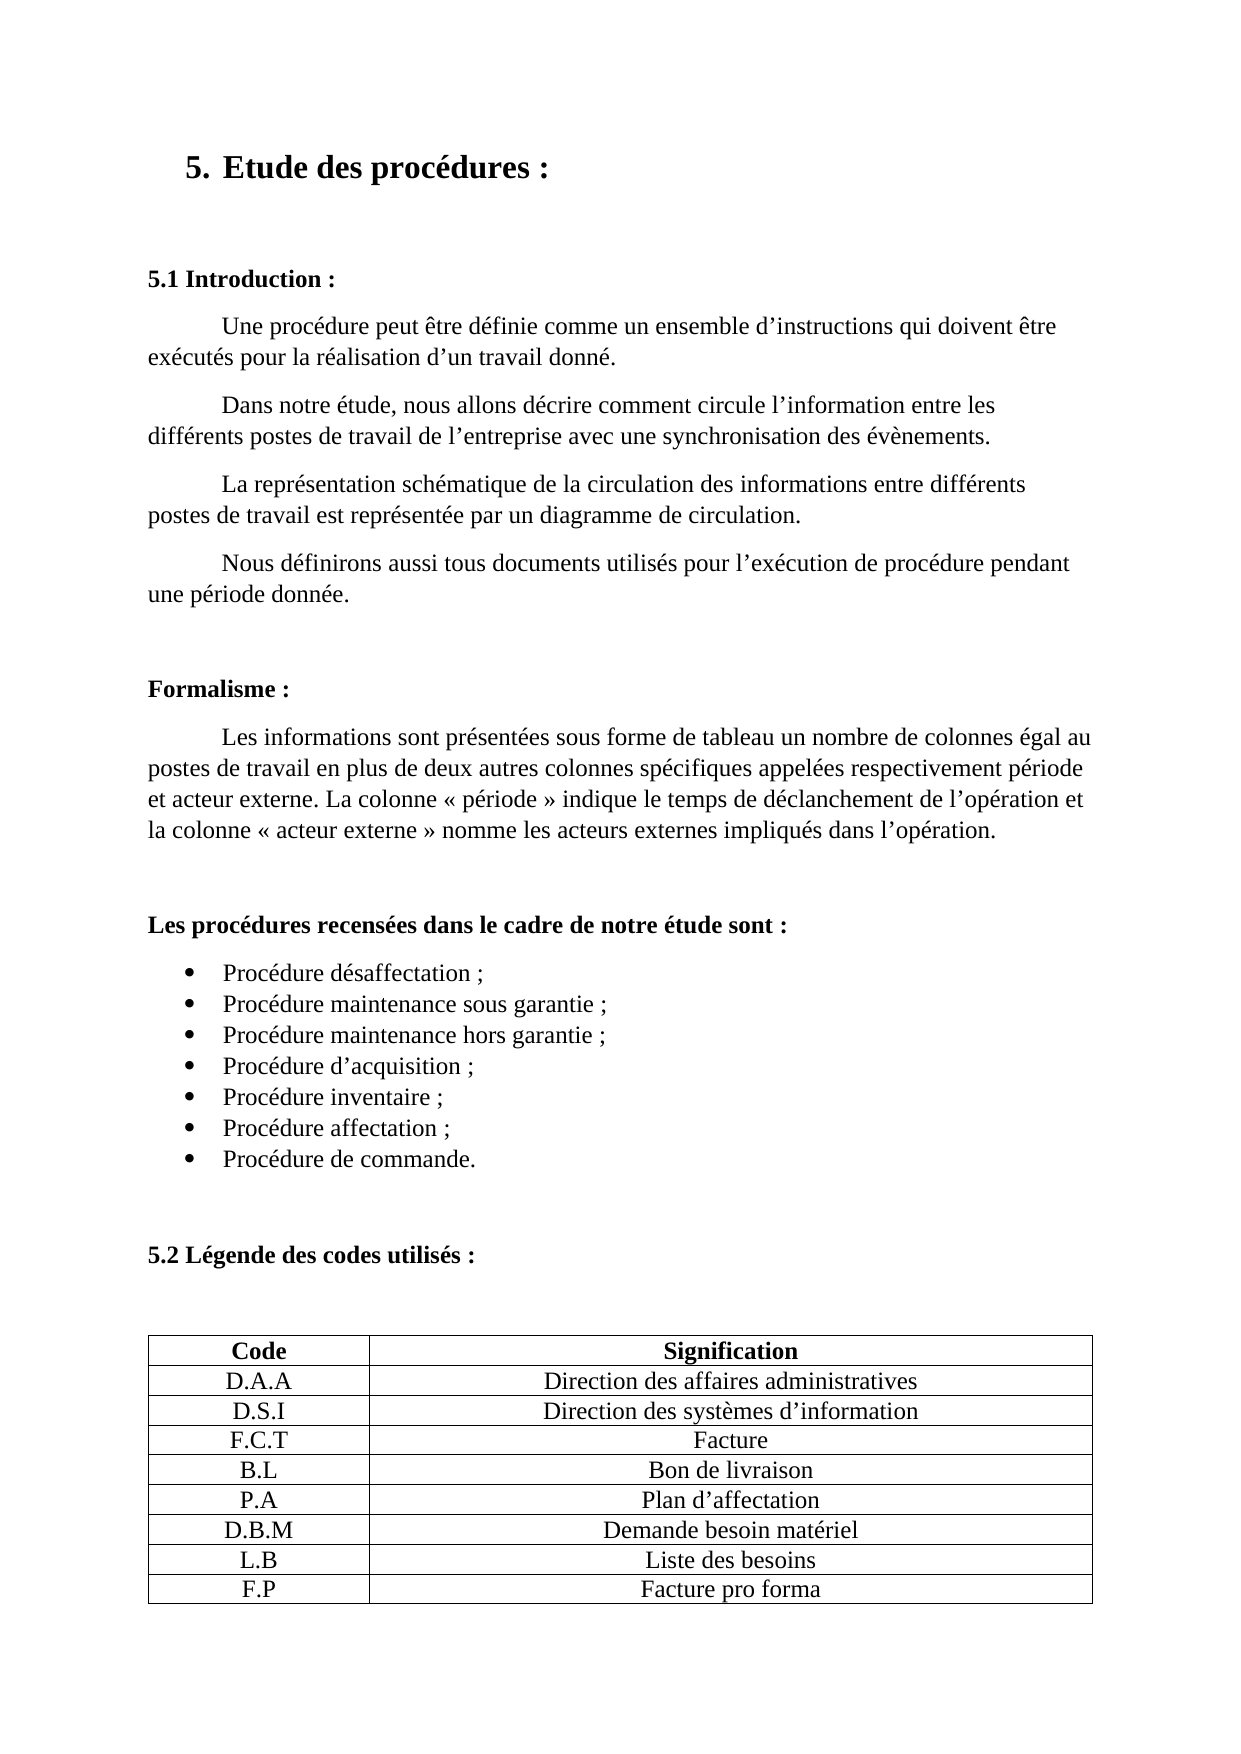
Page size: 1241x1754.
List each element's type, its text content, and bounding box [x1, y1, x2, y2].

table_cell Liste des besoins [370, 1545, 1092, 1573]
list Procédure désaffectation ; [185, 958, 1093, 987]
table_cell Bon de livraison [370, 1455, 1092, 1484]
table_cell Direction des affaires administratives [370, 1366, 1092, 1395]
table_header Signification [370, 1336, 1092, 1365]
table_cell D.A.A [149, 1366, 369, 1395]
table_cell Direction des systèmes d’information [370, 1396, 1092, 1424]
list Procédure maintenance sous garantie ; [185, 989, 1093, 1018]
list Procédure inventaire ; [185, 1082, 1093, 1111]
table_cell Plan d’affectation [370, 1485, 1092, 1514]
text La représentation schématique de la circulation des informations entre différents postes de travail est représentée par un diagramme de circulation. [148, 469, 1093, 529]
table_cell B.L [149, 1455, 369, 1484]
text Formalisme : [148, 674, 1093, 703]
text Les procédures recensées dans le cadre de notre étude sont : [148, 910, 1093, 939]
table_cell D.B.M [149, 1515, 369, 1544]
list Etude des procédures : [185, 148, 1093, 186]
text 5.2 Légende des codes utilisés : [148, 1240, 1093, 1268]
table_cell F.C.T [149, 1426, 369, 1454]
table_cell P.A [149, 1485, 369, 1514]
table_cell Facture [370, 1426, 1092, 1454]
list Procédure d’acquisition ; [185, 1051, 1093, 1080]
table_cell D.S.I [149, 1396, 369, 1424]
text Dans notre étude, nous allons décrire comment circule l’information entre les différents postes de travail de l’entreprise avec une synchronisation des évènements. [148, 390, 1093, 450]
table_cell F.P [149, 1575, 369, 1603]
text Une procédure peut être définie comme un ensemble d’instructions qui doivent être exécutés pour la réalisation d’un travail donné. [148, 311, 1093, 371]
table_cell L.B [149, 1545, 369, 1573]
text Les informations sont présentées sous forme de tableau un nombre de colonnes égal au postes de travail en plus de deux autres colonnes spécifiques appelées respectivement période et acteur externe. La colonne « période » indique le temps de déclanchement de l’opération et la colonne « acteur externe » nomme les acteurs externes impliqués dans l’opération. [148, 722, 1093, 844]
list Procédure maintenance hors garantie ; [185, 1020, 1093, 1049]
table_header Code [149, 1336, 369, 1365]
table_cell Demande besoin matériel [370, 1515, 1092, 1544]
list Procédure affectation ; [185, 1113, 1093, 1142]
list Procédure de commande. [185, 1144, 1093, 1173]
text Nous définirons aussi tous documents utilisés pour l’exécution de procédure pendant une période donnée. [148, 548, 1093, 607]
table_cell Facture pro forma [370, 1575, 1092, 1603]
text 5.1 Introduction : [148, 264, 1093, 292]
